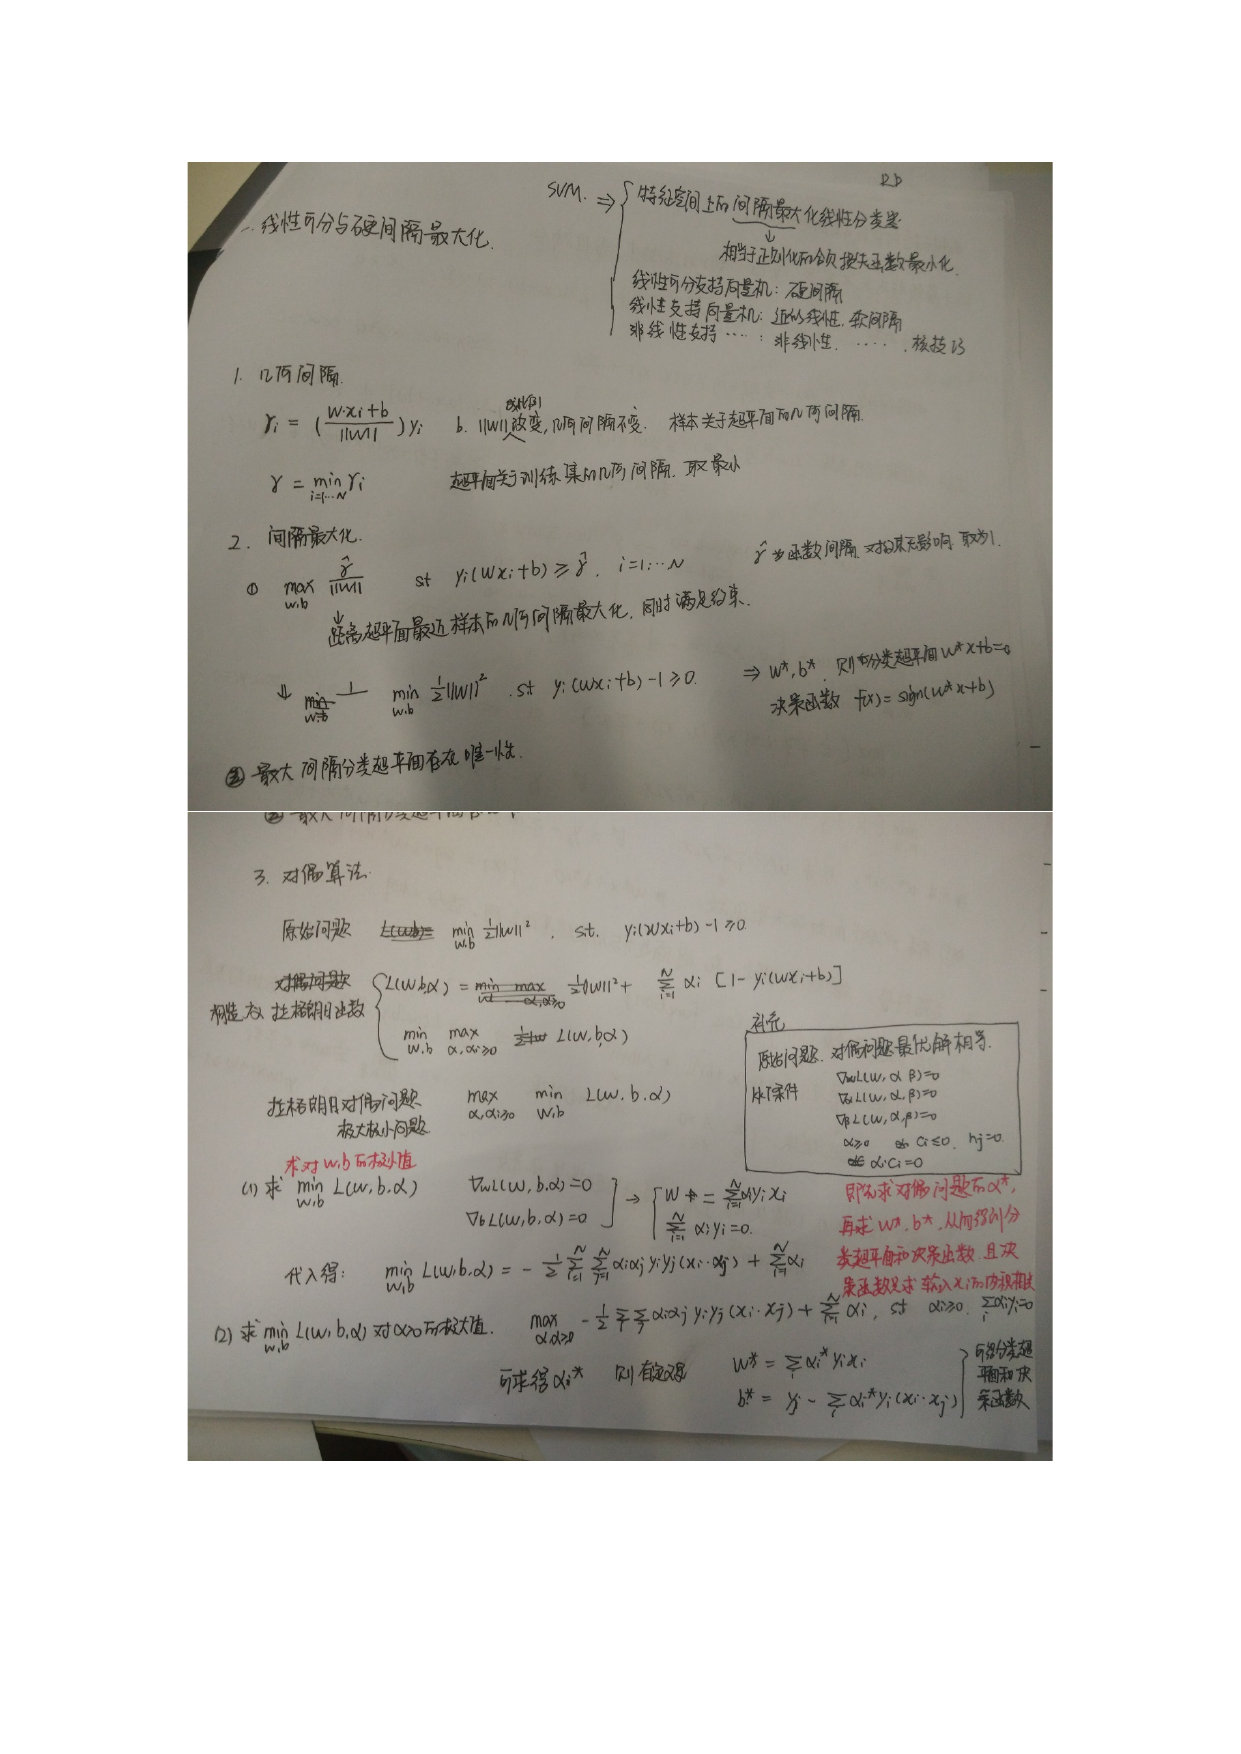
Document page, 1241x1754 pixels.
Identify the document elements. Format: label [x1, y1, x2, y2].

picture [187, 812, 1053, 1461]
picture [187, 162, 1053, 811]
